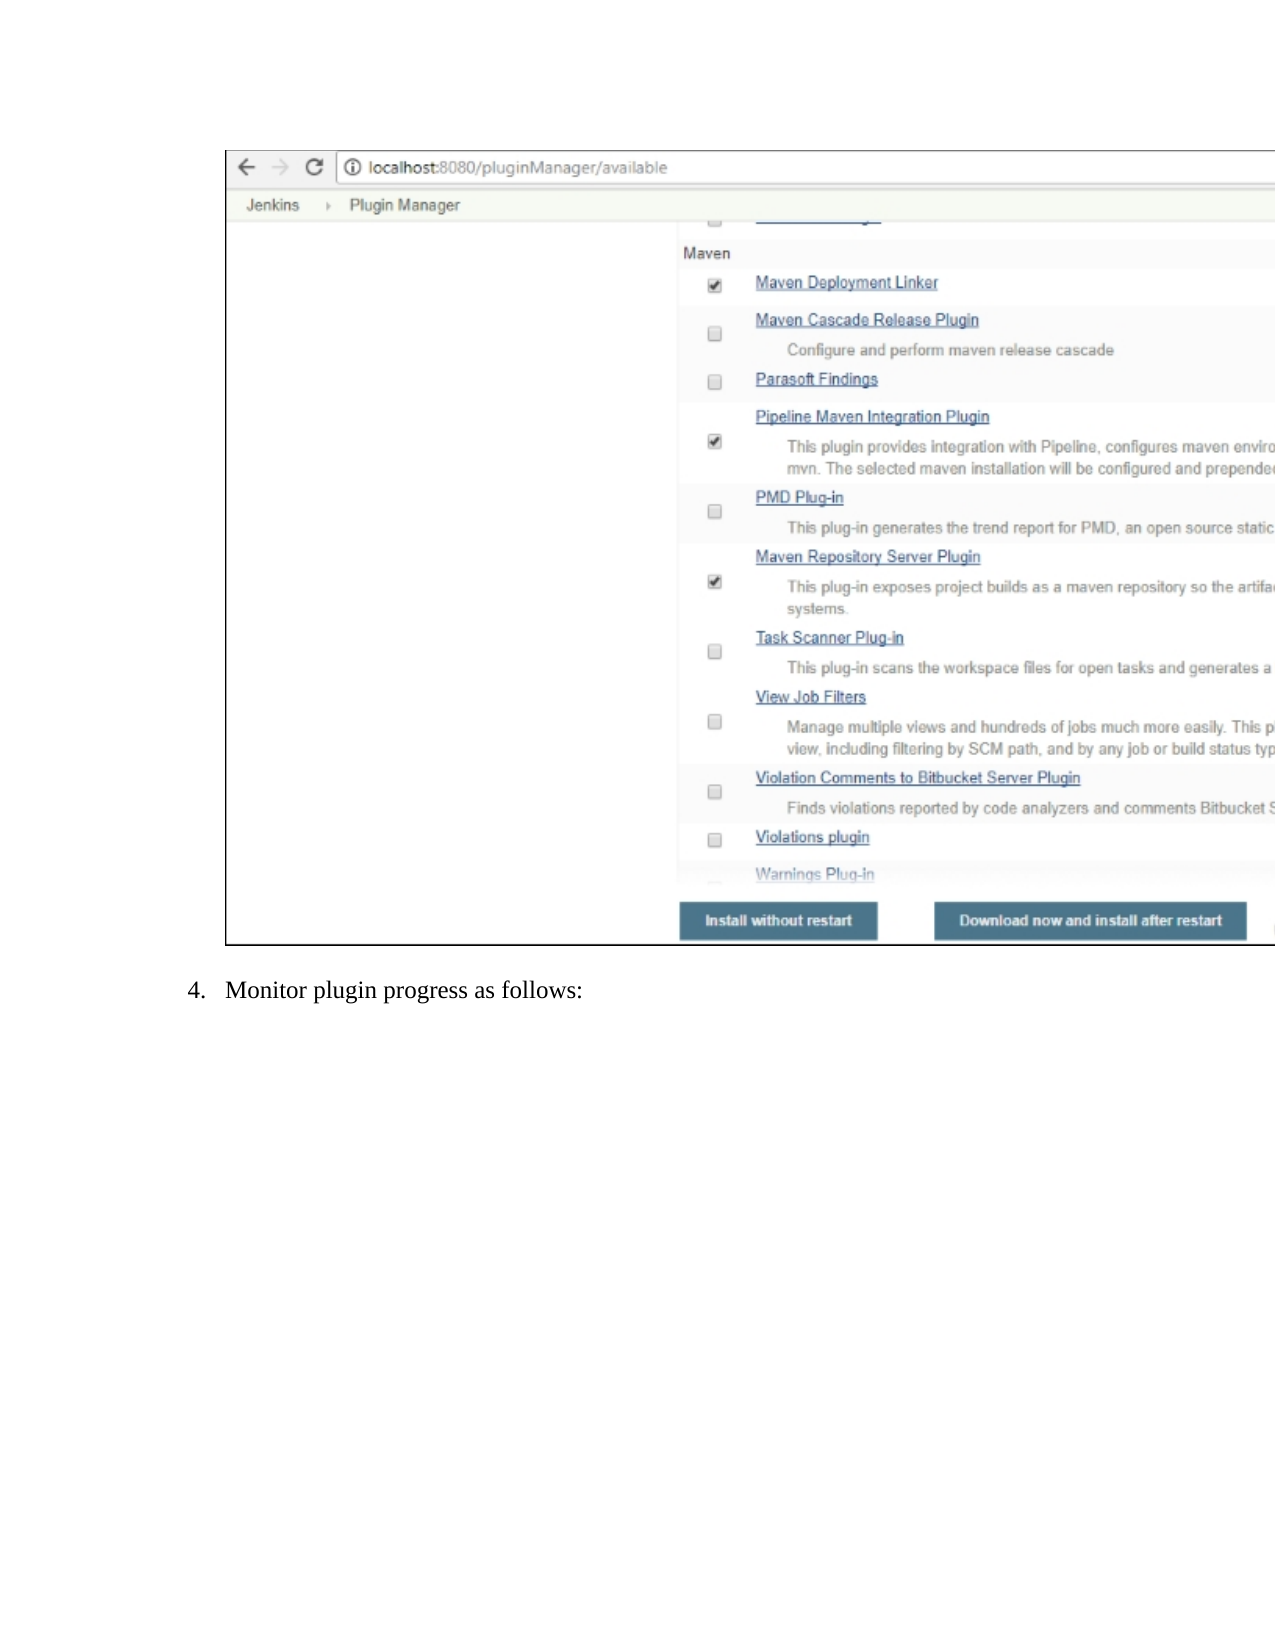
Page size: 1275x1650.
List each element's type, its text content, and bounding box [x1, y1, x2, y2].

list Monitor plugin progress as follows: [187, 975, 1125, 1003]
picture [225, 150, 1275, 946]
